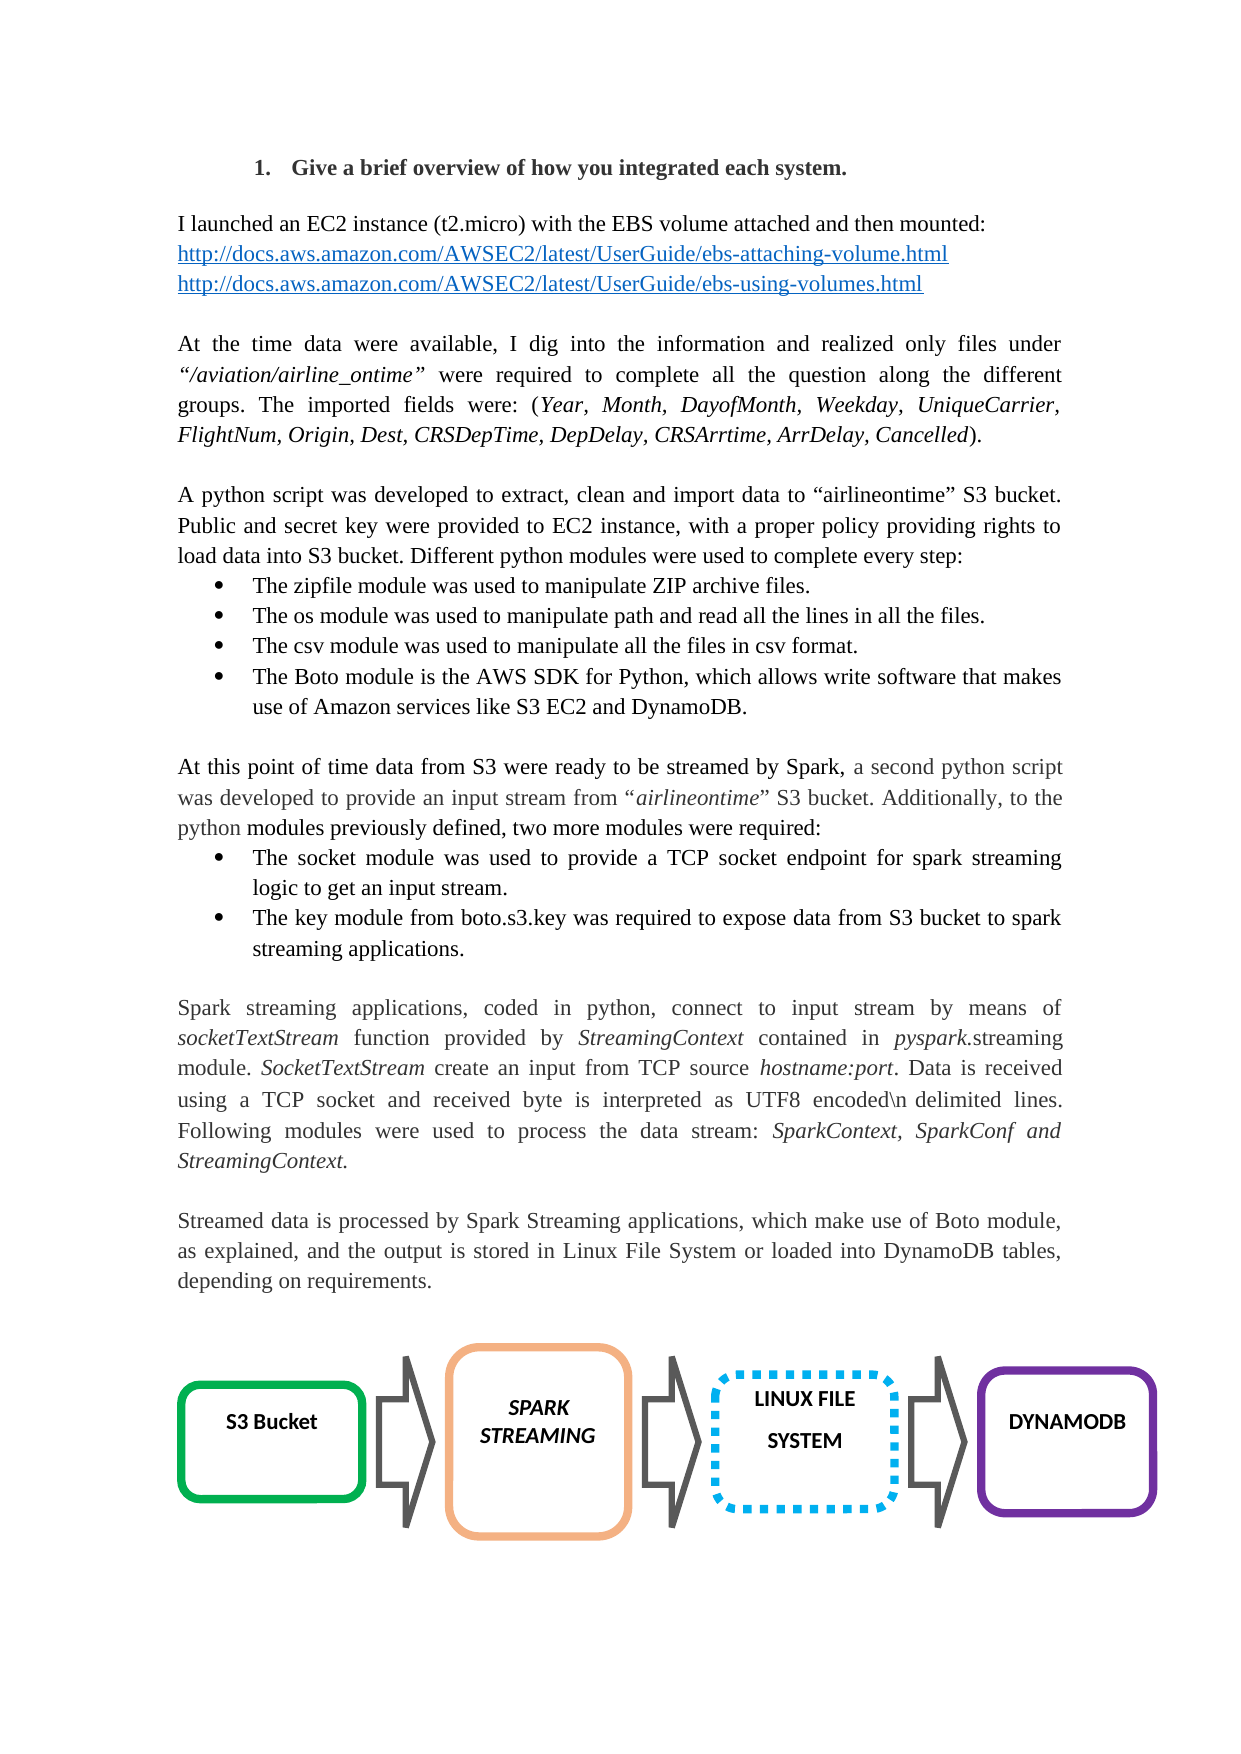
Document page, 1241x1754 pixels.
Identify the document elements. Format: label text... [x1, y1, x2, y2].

list The zipfile module was used to manipulate ZIP archive files. [215, 572, 1063, 598]
list Give a brief overview of how you integrated each system. [254, 148, 1063, 180]
text Spark streaming applications, coded in python, connect to input stream by means of socketTextStream function provided by StreamingContext contained in pyspark.streaming module. SocketTextStream create an input from TCP source hostname:port. Data is received using a TCP socket and received byte is interpreted as UTF8 encoded\n delimited lines. Following modules were used to process the data stream: SparkContext, SparkConf and StreamingContext. [177, 994, 1063, 1174]
list The Boto module is the AWS SDK for Python, which allows write software that makes use of Amazon services like S3 EC2 and DynamoDB. [215, 663, 1063, 719]
text Streamed data is processed by Spark Streaming applications, which make use of Boto module, as explained, and the output is stored in Linux File System or loaded into DynamoDB tables, depending on requirements. [177, 1207, 1063, 1293]
list The socket module was used to provide a TCP socket endpoint for spark streaming logic to get an input stream. [215, 844, 1063, 901]
text I launched an EC2 instance (t2.micro) with the EBS volume attached and then mounted: [177, 209, 1063, 236]
text http://docs.aws.amazon.com/AWSEC2/latest/UserGuide/ebs-attaching-volume.html [177, 240, 1063, 266]
text At this point of time data from S3 were ready to be streamed by Spark, a second python script was developed to provide an input stream from “airlineontime” S3 bucket. Additionally, to the python modules previously defined, two more modules were required: [177, 753, 1063, 840]
text A python script was developed to extract, clean and import data to “airlineontime” S3 bucket. Public and secret key were provided to EC2 instance, with a proper policy providing rights to load data into S3 bucket. Different python modules were used to complete every step: [177, 481, 1063, 568]
list The csv module was used to manipulate all the files in csv format. [215, 632, 1063, 659]
text http://docs.aws.amazon.com/AWSEC2/latest/UserGuide/ebs-using-volumes.html [177, 270, 1063, 296]
list The os module was used to manipulate path and read all the lines in all the files. [215, 602, 1063, 629]
list The key module from boto.s3.key was required to expose data from S3 bucket to spark streaming applications. [215, 904, 1063, 961]
text At the time data were available, I dig into the information and realized only files under “/aviation/airline_ontime” were required to complete all the question along the different groups. The imported fields were: (Year, Month, DayofMonth, Weekday, UniqueCarrier, FlightNum, Origin, Dest, CRSDepTime, DepDelay, CRSArrtime, ArrDelay, Cancelled). [177, 330, 1063, 447]
